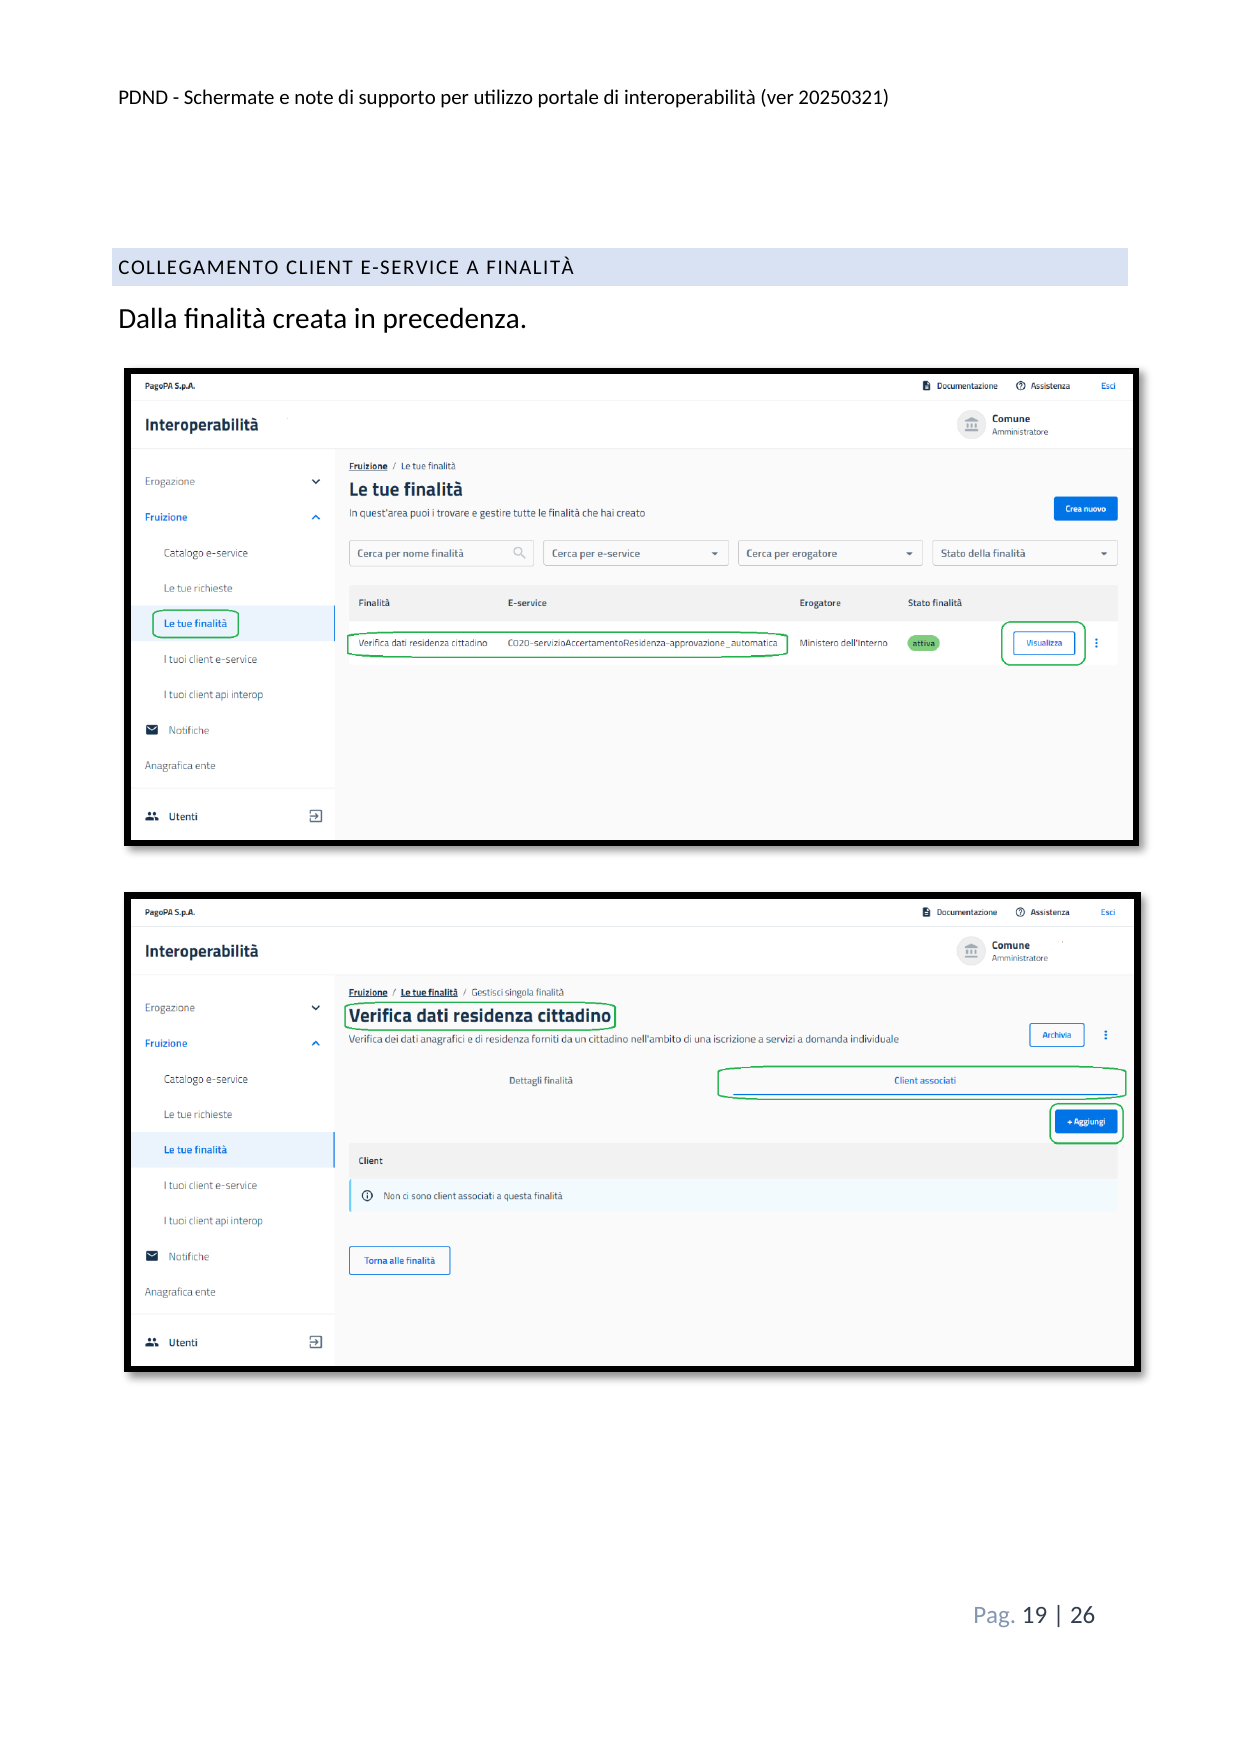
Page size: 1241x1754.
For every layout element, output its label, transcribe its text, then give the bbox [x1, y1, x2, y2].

text Dalla finalità creata in precedenza. [118, 300, 1122, 335]
picture [131, 374, 1133, 840]
picture [131, 899, 1134, 1366]
subtitle Collegamento client e-service a finalità [118, 254, 1122, 279]
